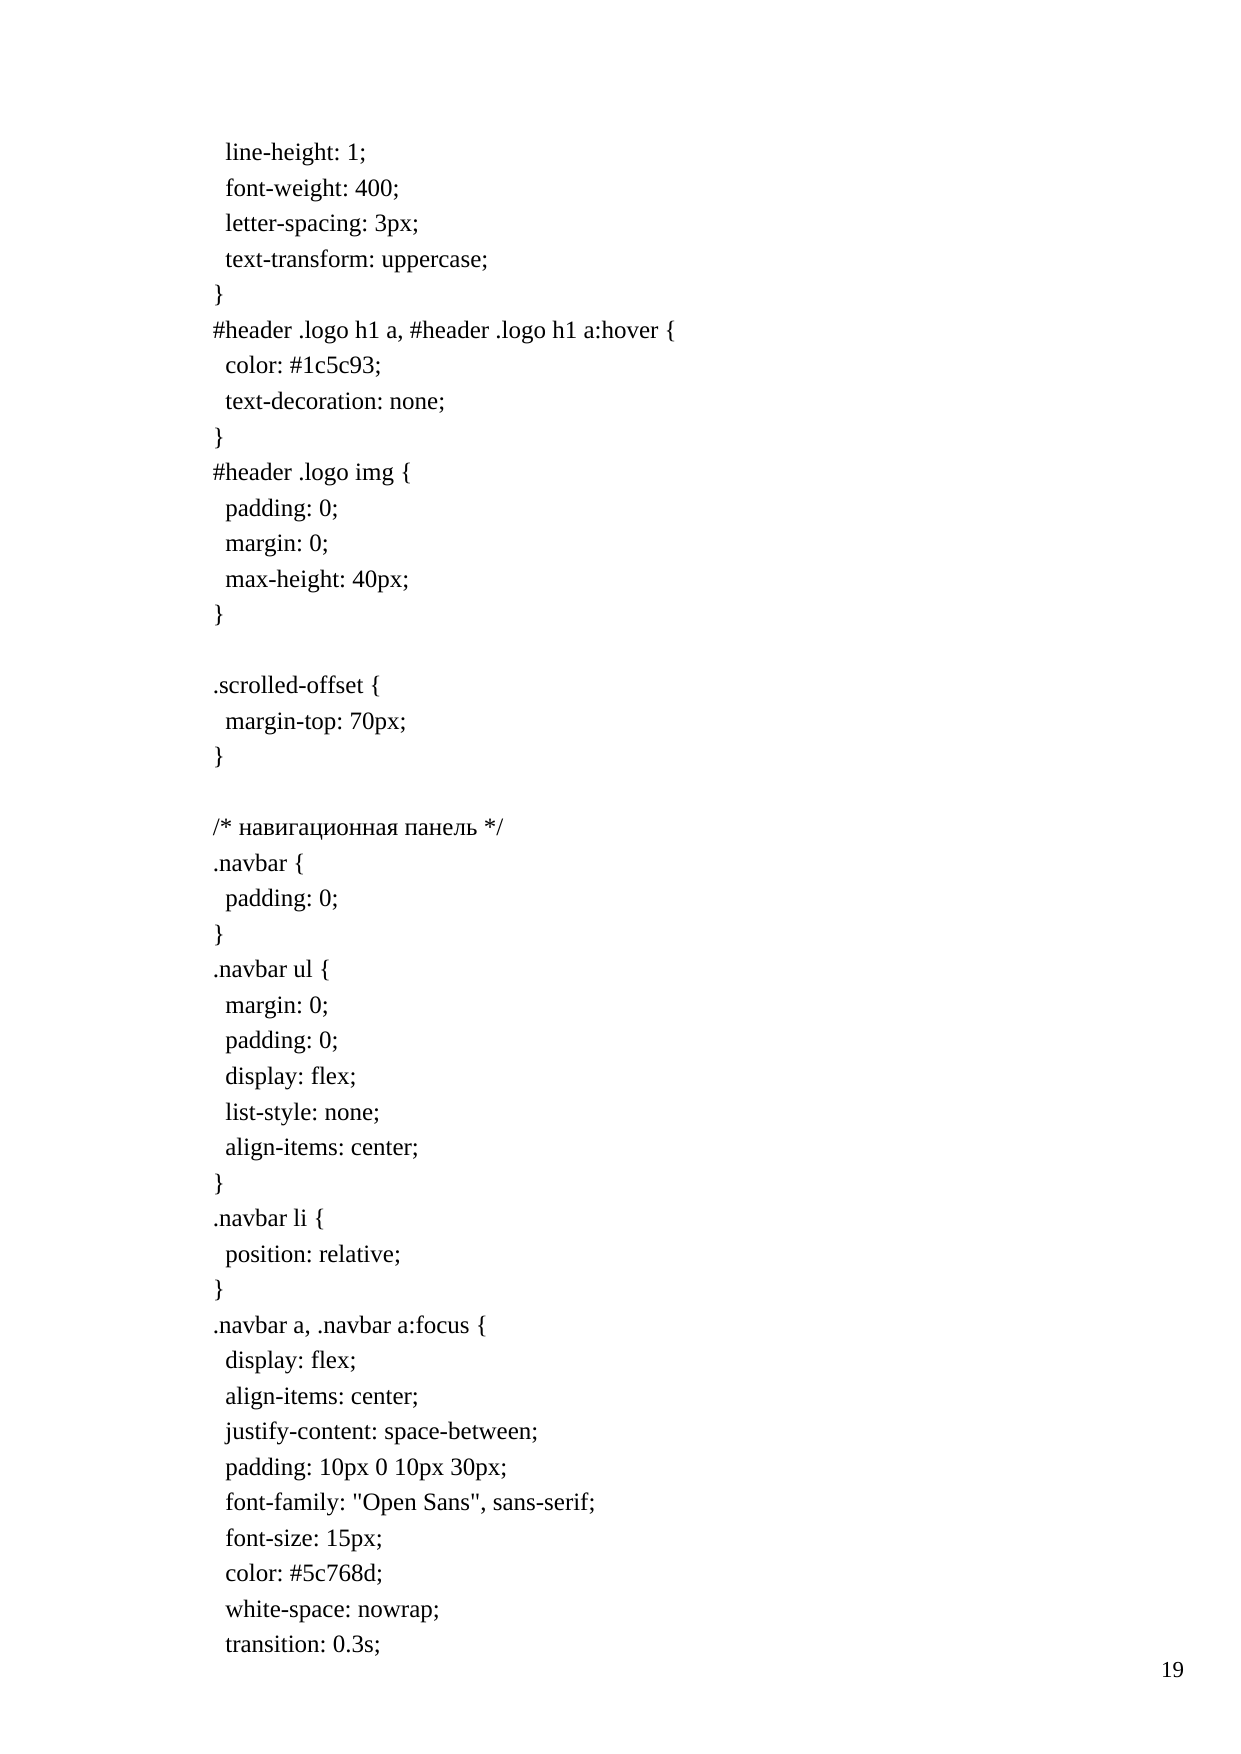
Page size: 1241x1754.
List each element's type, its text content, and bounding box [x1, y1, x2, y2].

title text-transform: uppercase; [213, 244, 1194, 273]
title .navbar li { [213, 1203, 1194, 1232]
title .navbar ul { [213, 954, 1194, 983]
title margin: 0; [213, 990, 1194, 1019]
title white-space: nowrap; [213, 1594, 1194, 1623]
title transition: 0.3s; [213, 1629, 1194, 1658]
title margin: 0; [213, 528, 1194, 557]
title position: relative; [213, 1239, 1194, 1267]
title align-items: center; [213, 1381, 1194, 1409]
title } [213, 741, 1194, 770]
title } [213, 919, 1194, 948]
title display: flex; [213, 1061, 1194, 1090]
title list-style: none; [213, 1097, 1194, 1125]
title align-items: center; [213, 1132, 1194, 1161]
title } [213, 279, 1194, 308]
title line-height: 1; [213, 137, 1194, 166]
title letter-spacing: 3px; [213, 208, 1194, 237]
title margin-top: 70px; [213, 706, 1194, 734]
title font-size: 15px; [213, 1523, 1194, 1552]
title .navbar { [213, 848, 1194, 877]
title padding: 0; [213, 883, 1194, 912]
title .navbar a, .navbar a:focus { [213, 1310, 1194, 1338]
title max-height: 40px; [213, 564, 1194, 592]
title #header .logo h1 a, #header .logo h1 a:hover { [213, 315, 1194, 344]
title } [213, 1274, 1194, 1303]
title color: #5c768d; [213, 1558, 1194, 1587]
title color: #1c5c93; [213, 351, 1194, 379]
title /* навигационная панель */ [213, 812, 1194, 841]
title } [213, 1168, 1194, 1196]
title padding: 10px 0 10px 30px; [213, 1452, 1194, 1481]
title padding: 0; [213, 493, 1194, 521]
title text-decoration: none; [213, 386, 1194, 415]
title display: flex; [213, 1345, 1194, 1374]
title .scrolled-offset { [213, 670, 1194, 699]
title } [213, 599, 1194, 628]
title #header .logo img { [213, 457, 1194, 486]
title font-weight: 400; [213, 173, 1194, 202]
title font-family: "Open Sans", sans-serif; [213, 1487, 1194, 1516]
title padding: 0; [213, 1026, 1194, 1054]
title } [213, 422, 1194, 450]
title justify-content: space-between; [213, 1416, 1194, 1445]
